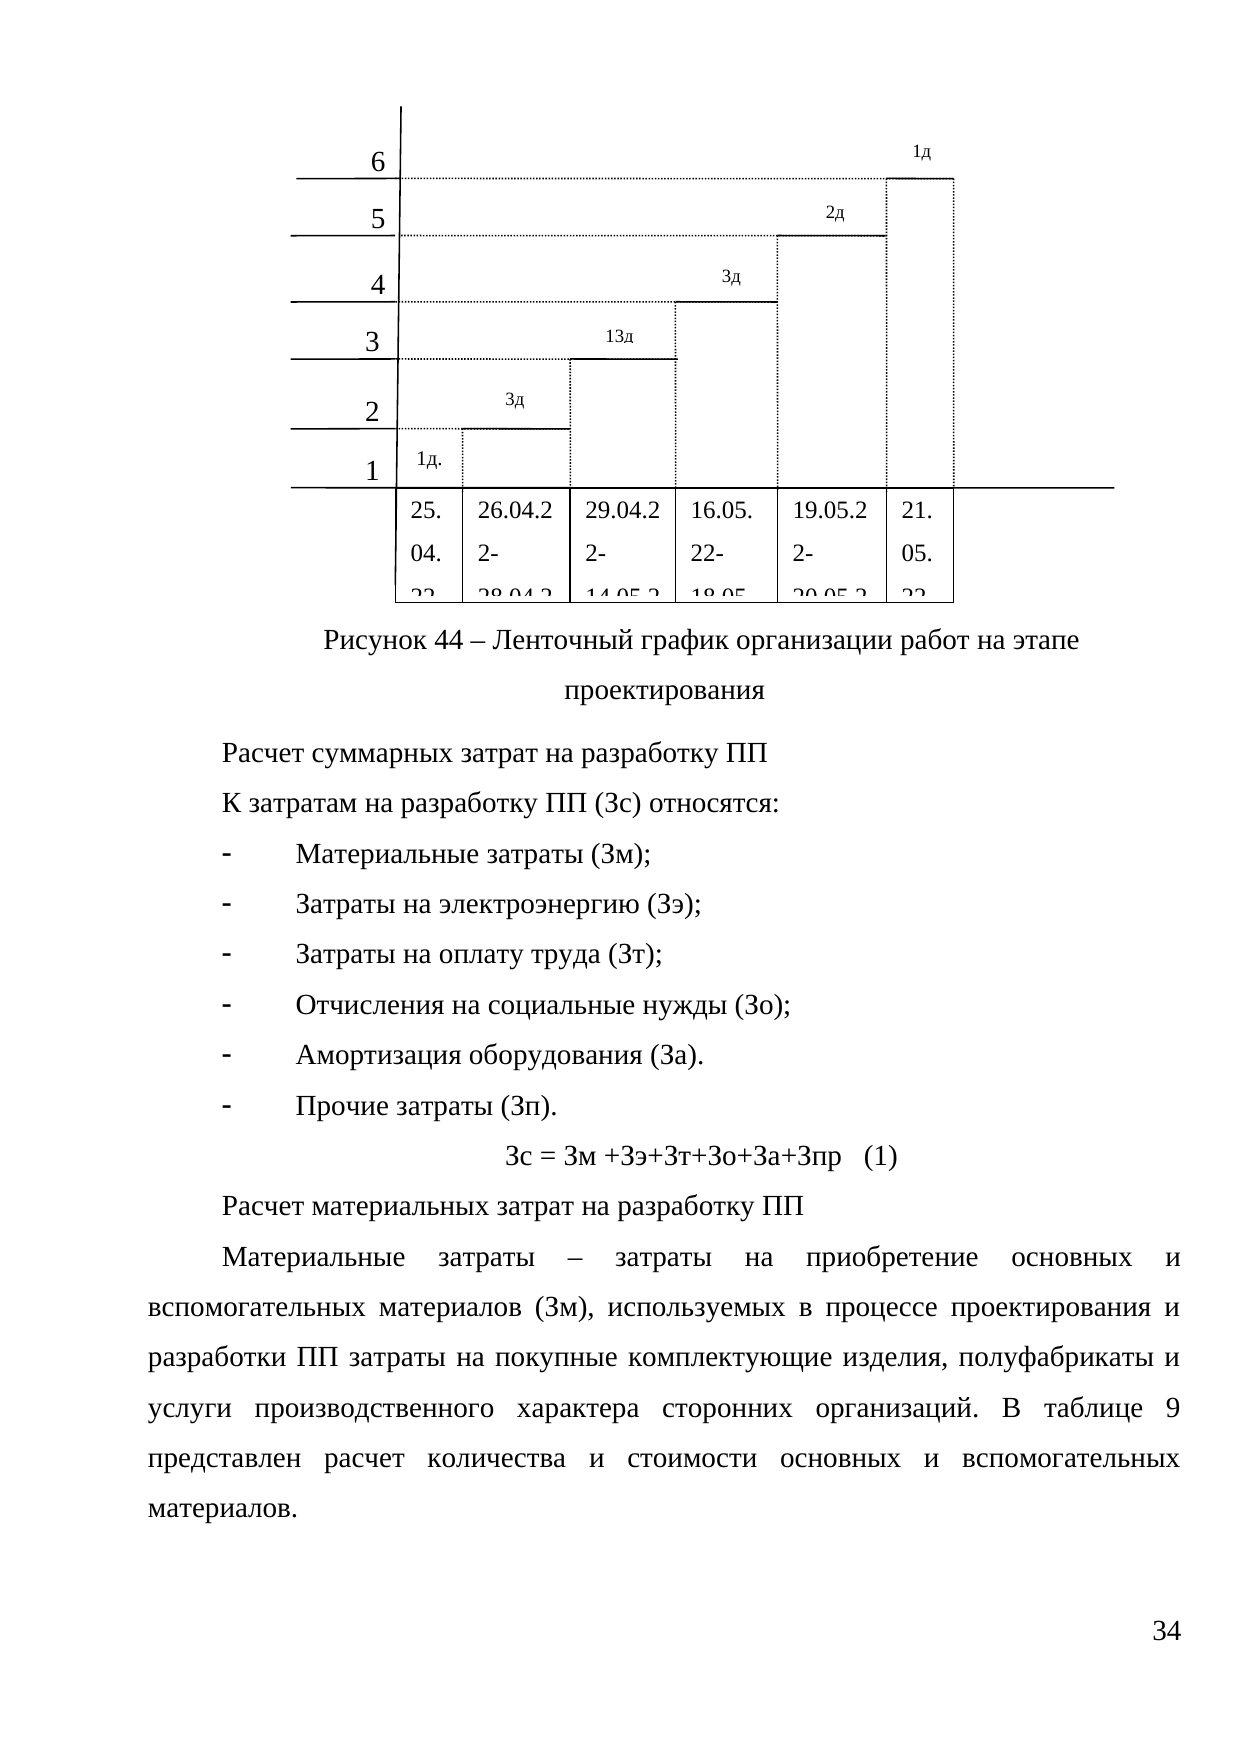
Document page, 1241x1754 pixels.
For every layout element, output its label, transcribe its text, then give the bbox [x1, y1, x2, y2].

text Рисунок 44 – Ленточный график организации работ на этапе проектирования [148, 622, 1181, 706]
list Материальные затраты (Зм); [148, 836, 1181, 869]
text К затратам на разработку ПП (Зс) относятся: [148, 785, 1181, 819]
text Расчет материальных затрат на разработку ПП [148, 1188, 1181, 1222]
text Расчет суммарных затрат на разработку ПП [148, 735, 1181, 769]
list Затраты на оплату труда (Зт); [148, 937, 1181, 970]
list Прочие затраты (Зп). [148, 1088, 1181, 1121]
list Амортизация оборудования (За). [148, 1037, 1181, 1071]
text Материальные затраты – затраты на приобретение основных и вспомогательных материалов (Зм), используемых в процессе проектирования и разработки ПП затраты на покупные комплектующие изделия, полуфабрикаты и услуги производственного характера сторонних организаций. В таблице 9 представлен расчет количества и стоимости основных и вспомогательных материалов. [148, 1239, 1181, 1524]
list Затраты на электроэнергию (Зэ); [148, 886, 1181, 920]
list Отчисления на социальные нужды (Зо); [148, 987, 1181, 1021]
text Зс = Зм +Зэ+Зт+Зо+За+Зпр (1) [148, 1138, 1181, 1172]
